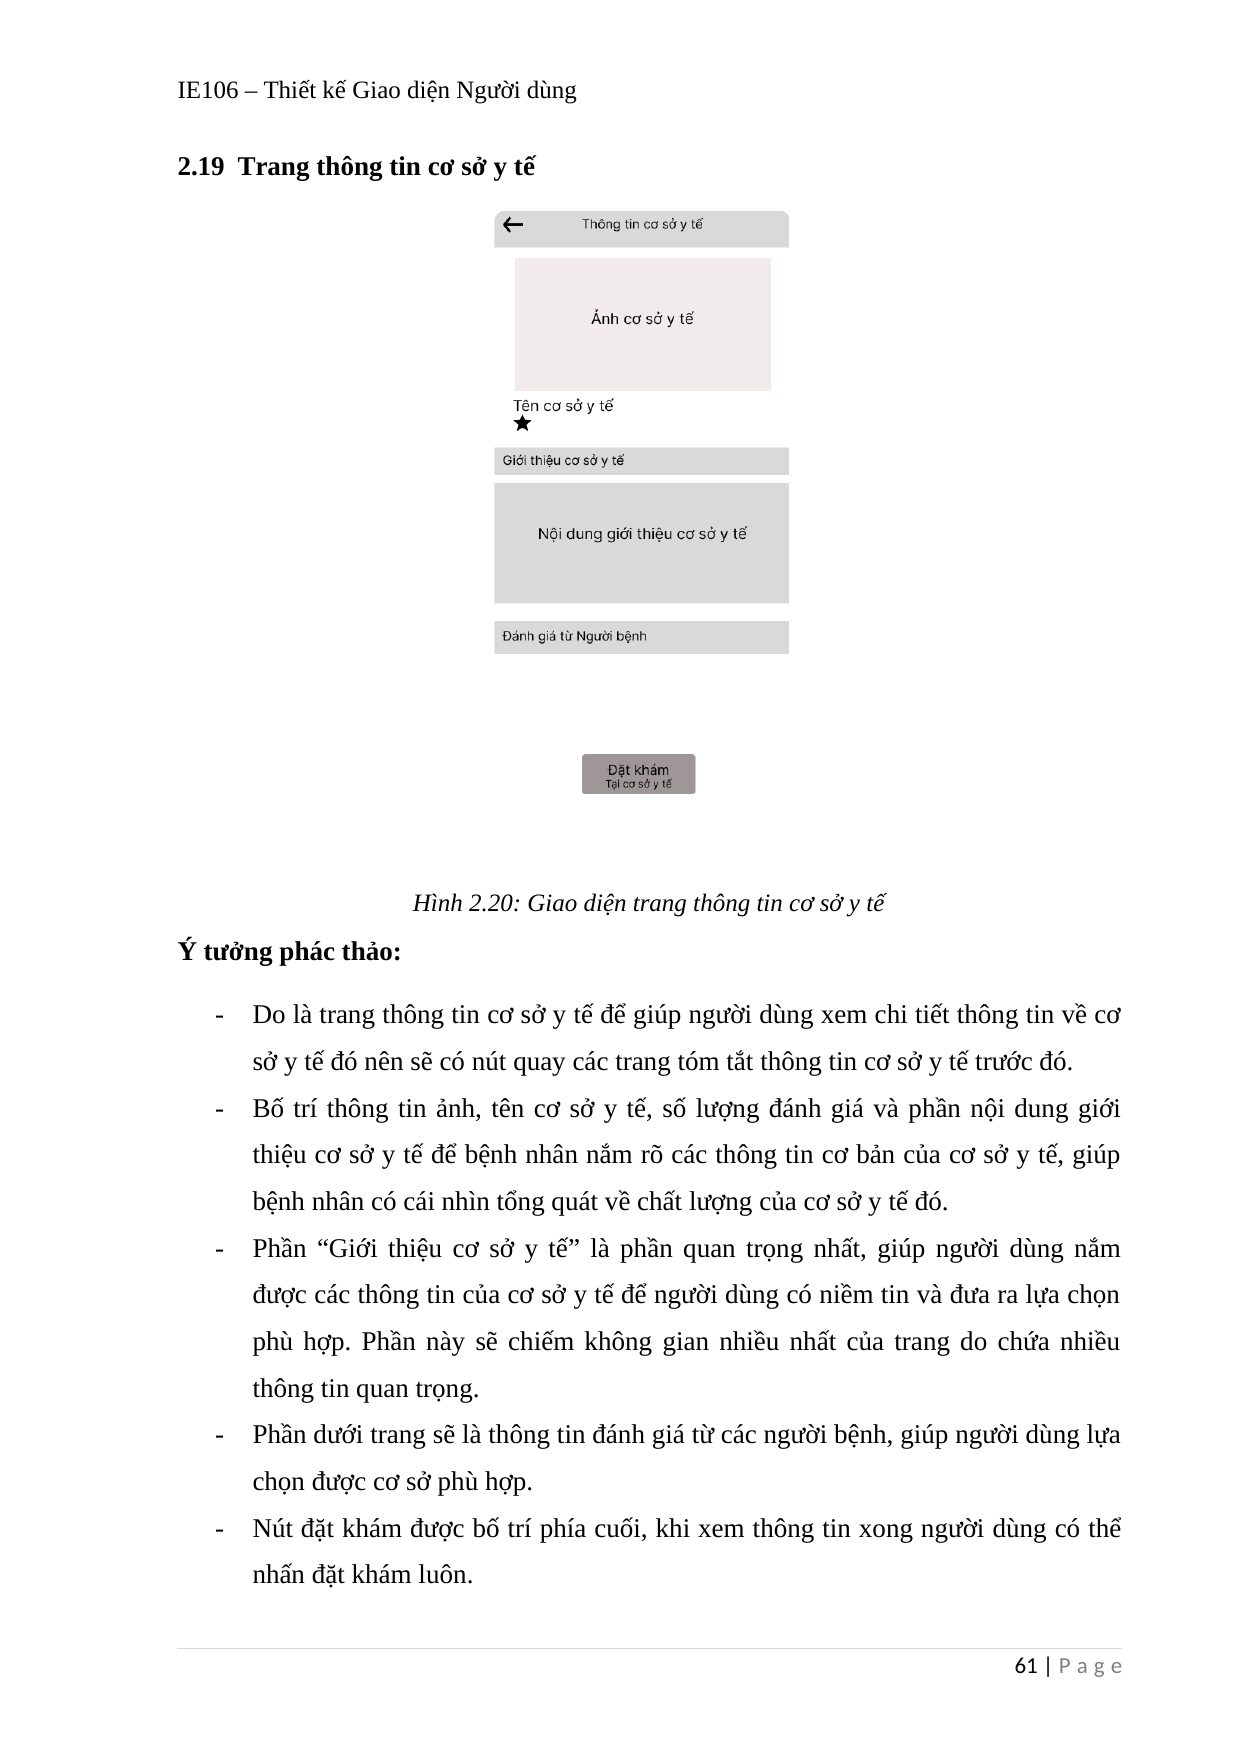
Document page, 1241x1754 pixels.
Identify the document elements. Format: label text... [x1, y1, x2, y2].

text Hình 2.20: Giao diện trang thông tin cơ sở y tế [177, 888, 1122, 916]
subtitle Trang thông tin cơ sở y tế [177, 151, 1122, 182]
picture [494, 211, 789, 794]
list Do là trang thông tin cơ sở y tế để giúp người dùng xem chi tiết thông tin về cơ sở y tế đó nên sẽ có nút quay các trang tóm tắt thông tin cơ sở y tế trước đó. [215, 999, 1122, 1076]
list Nút đặt khám được bố trí phía cuối, khi xem thông tin xong người dùng có thể nhấn đặt khám luôn. [215, 1512, 1122, 1590]
text Ý tưởng phác thảo: [177, 935, 1122, 966]
list Phần dưới trang sẽ là thông tin đánh giá từ các người bệnh, giúp người dùng lựa chọn được cơ sở phù hợp. [215, 1419, 1122, 1496]
list Phần “Giới thiệu cơ sở y tế” là phần quan trọng nhất, giúp người dùng nắm được các thông tin của cơ sở y tế để người dùng có niềm tin và đưa ra lựa chọn phù hợp. Phần này sẽ chiếm không gian nhiều nhất của trang do chứa nhiều thông tin quan trọng. [215, 1232, 1122, 1403]
list Bố trí thông tin ảnh, tên cơ sở y tế, số lượng đánh giá và phần nội dung giới thiệu cơ sở y tế để bệnh nhân nắm rõ các thông tin cơ bản của cơ sở y tế, giúp bệnh nhân có cái nhìn tổng quát về chất lượng của cơ sở y tế đó. [215, 1092, 1122, 1216]
